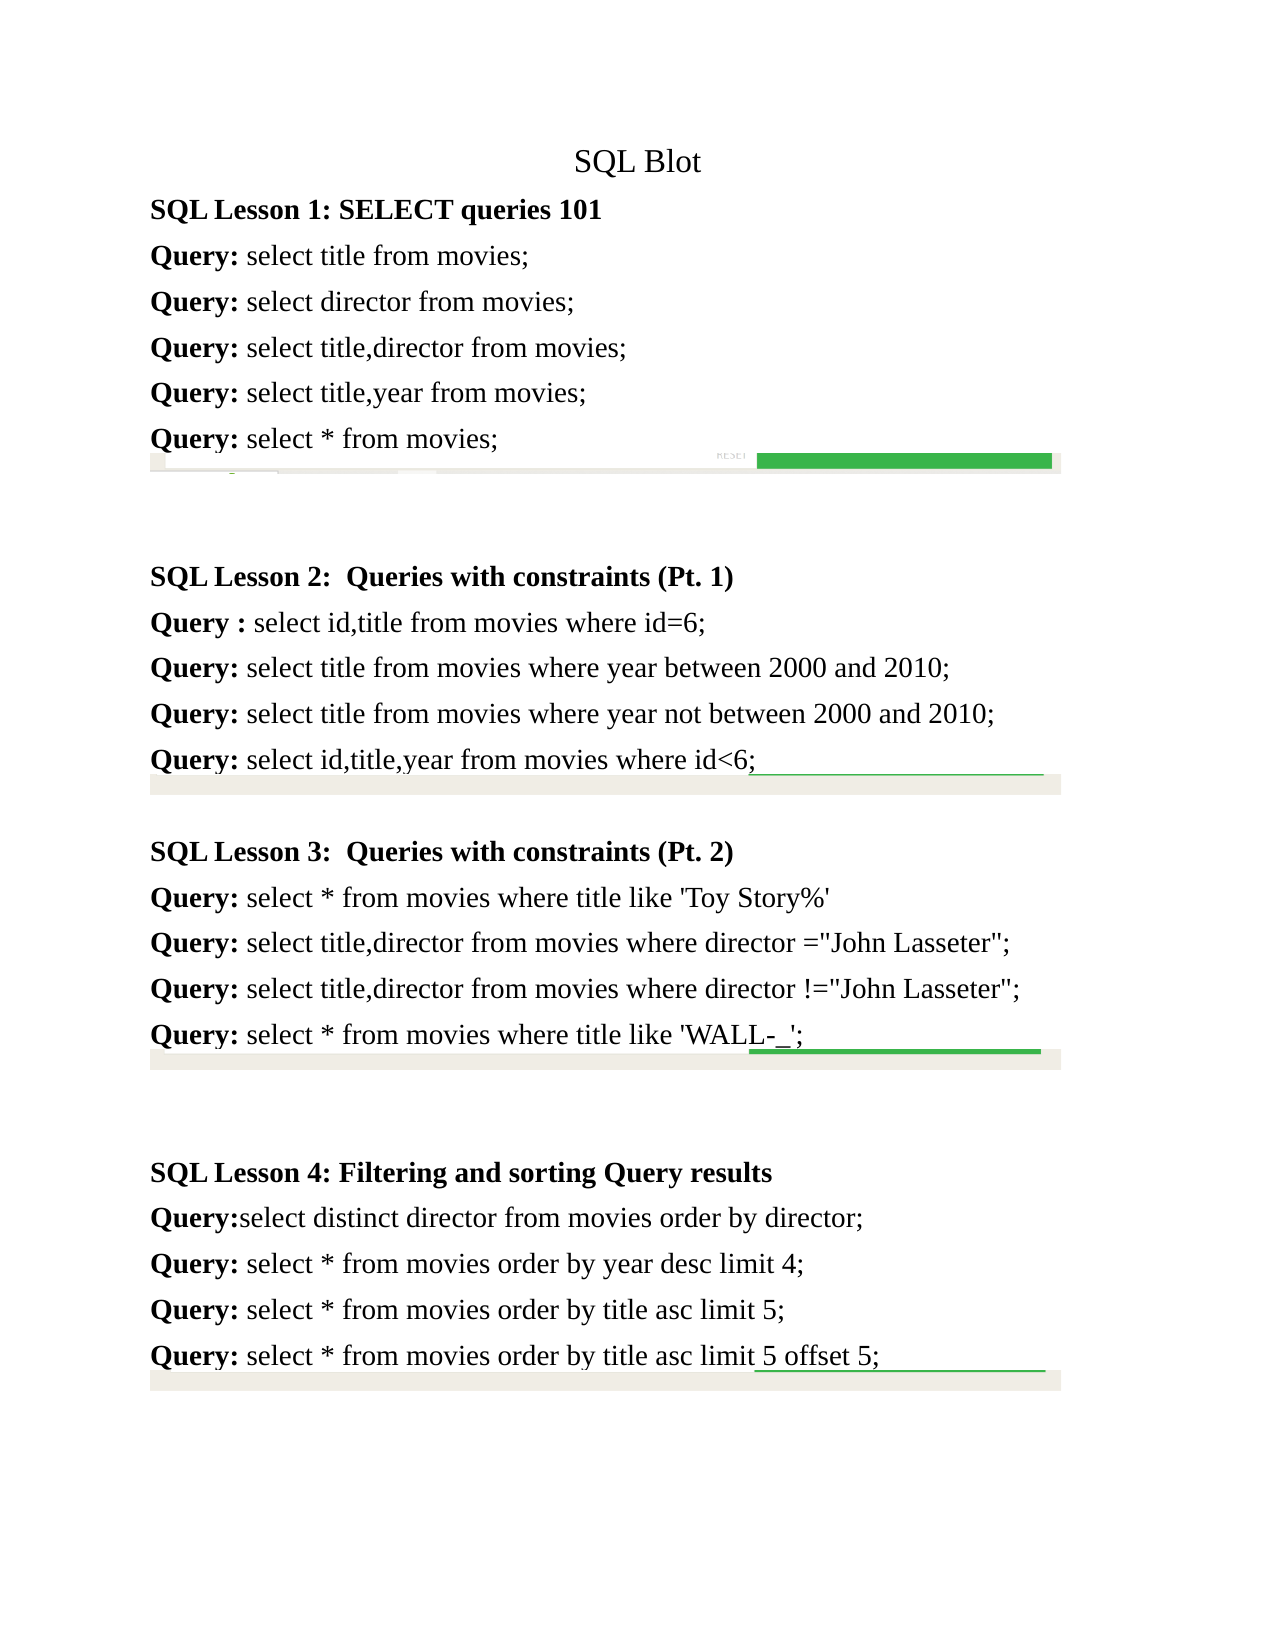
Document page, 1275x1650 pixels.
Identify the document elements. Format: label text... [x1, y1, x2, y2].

text Query: select title,year from movies; [150, 383, 1125, 408]
text Query : select id,title from movies where id=6; [150, 612, 1125, 637]
text Query: select * from movies order by year desc limit 4; [150, 1254, 1125, 1279]
text SQL Lesson 3: Queries with constraints (Pt. 2) [726, 841, 1125, 866]
text Query: select title from movies; [150, 245, 1125, 270]
text SQL Lesson 2: Queries with constraints (Pt. 1) [726, 566, 1125, 591]
text Query: select title,director from movies where director !="John Lasseter"; [150, 979, 1125, 1004]
text Query: select * from movies order by title asc limit 5; [150, 1299, 1125, 1324]
text Query: select title from movies where year not between 2000 and 2010; [150, 704, 1125, 729]
text Query: select director from movies; [150, 291, 1125, 316]
text Query: select * from movies; [166, 429, 1125, 454]
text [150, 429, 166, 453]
text Query: select id,title,year from movies where id<6; [150, 749, 1125, 774]
text SQL Lesson 4: Filtering and sorting Query results [150, 1162, 1125, 1187]
text Query: select title,director from movies; [150, 337, 1125, 362]
text Query: select * from movies where title like 'Toy Story%' [150, 887, 1125, 912]
text Query: select * from movies order by title asc limit 5 offset 5; [150, 1345, 1125, 1370]
text Query: select title,director from movies where director ="John Lasseter"; [150, 933, 1125, 958]
text SQL Lesson 1: SELECT queries 101 [150, 199, 1125, 224]
text SQL Lesson 3: Queries with constraints (Pt. 2) [150, 841, 664, 866]
text Query: select title from movies where year between 2000 and 2010; [150, 658, 1125, 683]
text SQL Lesson 2: Queries with constraints (Pt. 1) [150, 566, 664, 591]
text SQL Blot [150, 150, 1125, 179]
text Query: select * from movies where title like 'WALL-_'; [150, 1024, 1125, 1049]
text Query:select distinct director from movies order by director; [150, 1208, 1125, 1233]
